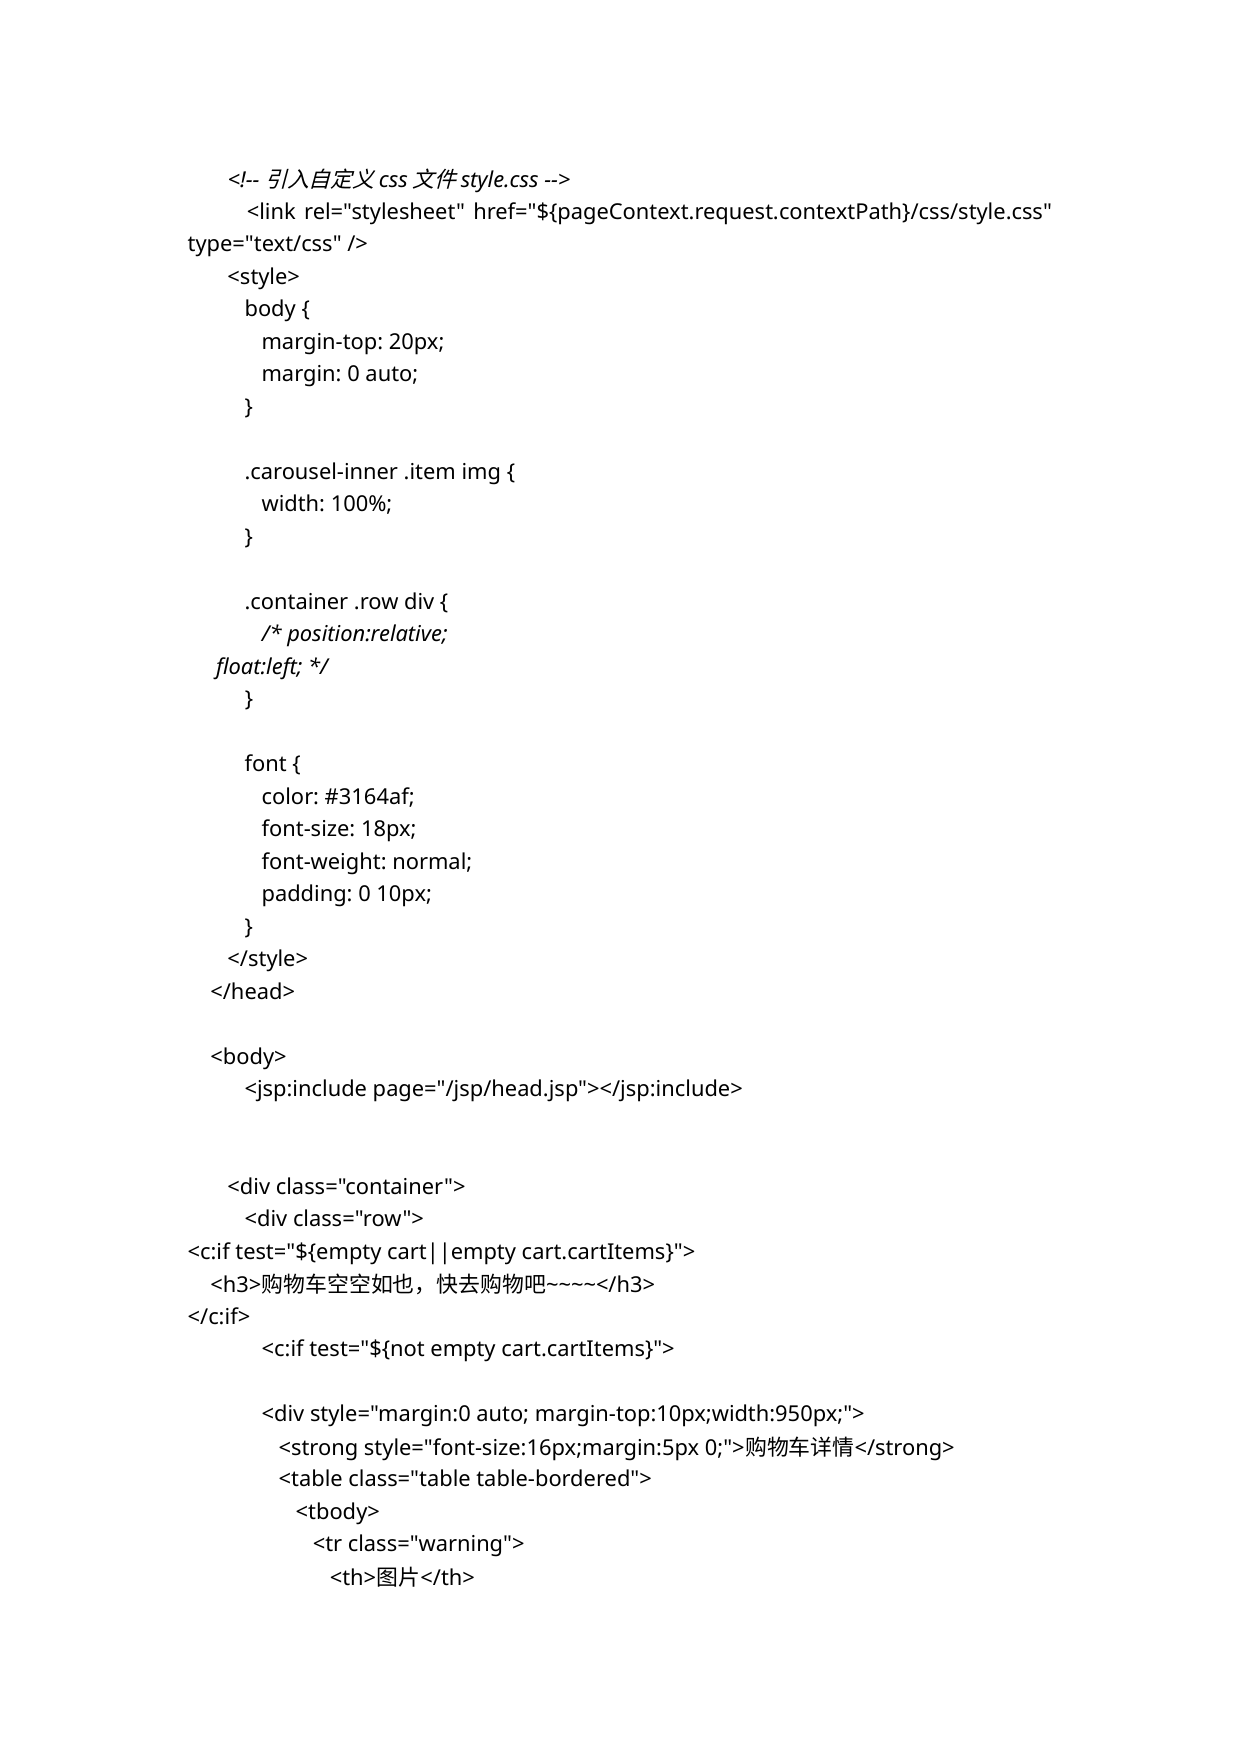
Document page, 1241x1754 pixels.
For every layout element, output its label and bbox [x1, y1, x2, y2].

text [187, 162, 1053, 1592]
